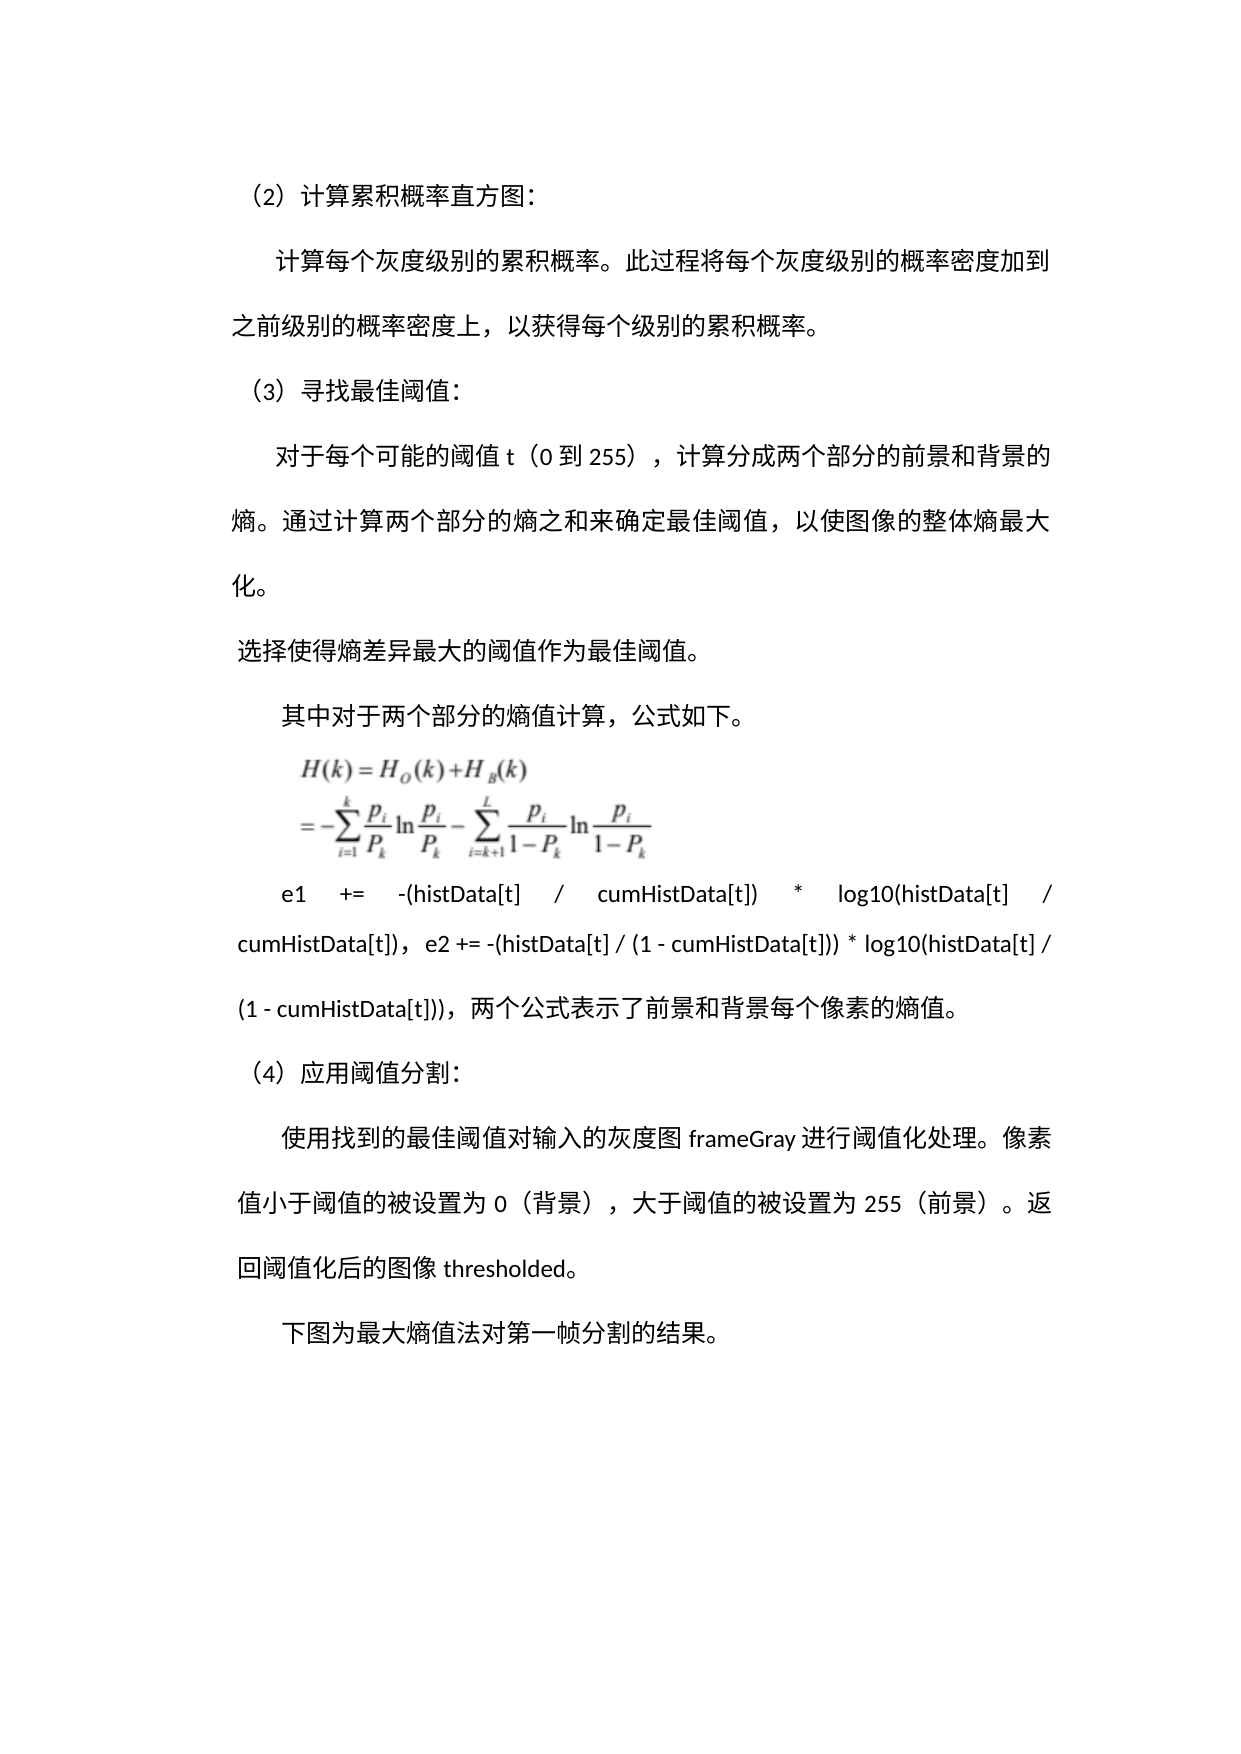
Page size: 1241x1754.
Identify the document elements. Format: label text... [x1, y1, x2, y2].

list 选择使得熵差异最大的阈值作为最佳阈值。 [237, 617, 1053, 682]
list 应用阈值分割： [194, 1039, 1053, 1104]
list 对于每个可能的阈值 t（0 到 255），计算分成两个部分的前景和背景的熵。通过计算两个部分的熵之和来确定最佳阈值，以使图像的整体熵最大化。 [231, 422, 1053, 617]
list 下图为最大熵值法对第一帧分割的结果。 [237, 1299, 1053, 1364]
list 其中对于两个部分的熵值计算，公式如下。 [237, 682, 1053, 747]
list 使用找到的最佳阈值对输入的灰度图 frameGray 进行阈值化处理。像素值小于阈值的被设置为 0（背景），大于阈值的被设置为 255（前景）。返回阈值化后的图像 thresholded。 [237, 1104, 1053, 1299]
list 计算每个灰度级别的累积概率。此过程将每个灰度级别的概率密度加到之前级别的概率密度上，以获得每个级别的累积概率。 [231, 227, 1053, 357]
list 计算累积概率直方图： [194, 162, 1053, 227]
list 寻找最佳阈值： [194, 357, 1053, 422]
list e1 += -(histData[t] / cumHistData[t]) * log10(histData[t] / cumHistData[t])，e2 += -(histData[t] / (1 - cumHistData[t])) * log10(histData[t] / (1 - cumHistData[t]))，两个公式表示了前景和背景每个像素的熵值。 [237, 877, 1053, 1039]
